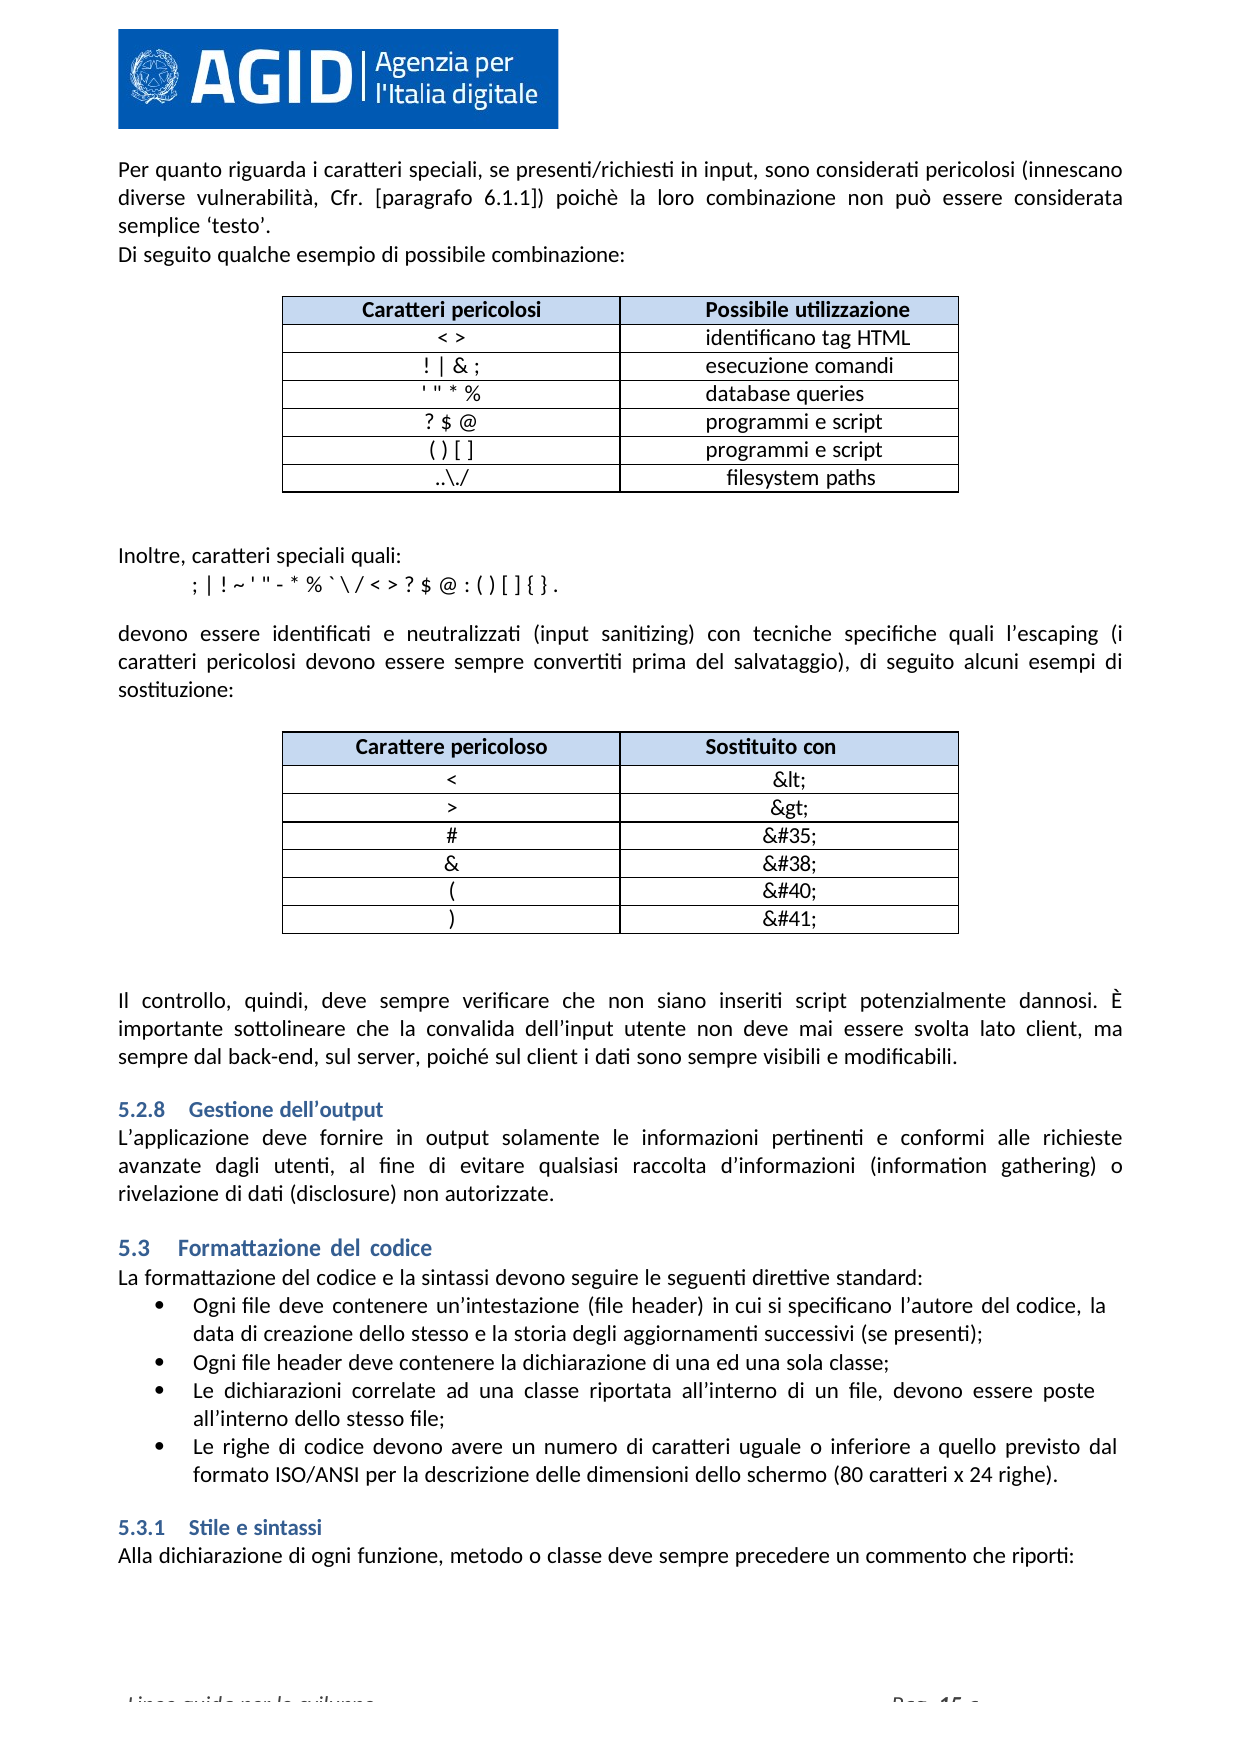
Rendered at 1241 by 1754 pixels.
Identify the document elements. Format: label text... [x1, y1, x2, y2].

subtitle Formattazione del codice [118, 1232, 1194, 1263]
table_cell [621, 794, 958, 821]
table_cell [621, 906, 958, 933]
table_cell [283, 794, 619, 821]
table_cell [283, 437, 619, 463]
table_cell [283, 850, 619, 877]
text Il controllo, quindi, deve sempre verificare che non siano inseriti script potenzialmente dannosi. È importante sottolineare che la convalida dell’input utente non deve mai essere svolta lato client, ma sempre dal back-end, sul server, poiché sul client i dati sono sempre visibili e modificabili. [118, 986, 1123, 1070]
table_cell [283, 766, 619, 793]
list Le righe di codice devono avere un numero di caratteri uguale o inferiore a quello previsto dal formato ISO/ANSI per la descrizione delle dimensioni dello schermo (80 caratteri x 24 righe). [155, 1432, 1123, 1488]
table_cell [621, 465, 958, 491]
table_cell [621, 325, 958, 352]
subtitle Gestione dell’output [118, 1095, 1194, 1123]
text L’applicazione deve fornire in output solamente le informazioni pertinenti e conformi alle richieste avanzate dagli utenti, al fine di evitare qualsiasi raccolta d’informazioni (information gathering) o rivelazione di dati (disclosure) non autorizzate. [118, 1123, 1123, 1207]
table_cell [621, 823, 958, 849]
text ; | ! ~ ' " - * % ` \ / < > ? $ @ : ( ) [ ] { } . [192, 570, 1194, 598]
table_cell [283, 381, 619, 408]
text Di seguito qualche esempio di possibile combinazione: [118, 240, 1194, 268]
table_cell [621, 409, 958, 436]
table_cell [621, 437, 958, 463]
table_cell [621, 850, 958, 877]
text devono essere identificati e neutralizzati (input sanitizing) con tecniche specifiche quali l’escaping (i caratteri pericolosi devono essere sempre convertiti prima del salvataggio), di seguito alcuni esempi di sostituzione: [118, 619, 1123, 703]
picture [118, 29, 559, 129]
text Per quanto riguarda i caratteri speciali, se presenti/richiesti in input, sono considerati pericolosi (innescano diverse vulnerabilità, Cfr. [paragrafo 6.1.1]) poichè la loro combinazione non può essere considerata semplice ‘testo’. [118, 156, 1123, 239]
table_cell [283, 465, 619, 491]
subtitle Stile e sintassi [118, 1513, 1194, 1541]
list Ogni file deve contenere un’intestazione (file header) in cui si specificano l’autore del codice, la data di creazione dello stesso e la storia degli aggiornamenti successivi (se presenti); [155, 1291, 1123, 1347]
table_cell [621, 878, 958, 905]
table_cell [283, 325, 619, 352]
text Inoltre, caratteri speciali quali: [118, 542, 1194, 570]
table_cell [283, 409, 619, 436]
list Ogni file header deve contenere la dichiarazione di una ed una sola classe; [155, 1347, 1194, 1376]
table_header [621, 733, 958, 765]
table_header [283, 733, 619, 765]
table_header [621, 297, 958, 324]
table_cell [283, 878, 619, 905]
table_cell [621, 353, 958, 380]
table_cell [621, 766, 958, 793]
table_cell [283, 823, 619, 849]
text Alla dichiarazione di ogni funzione, metodo o classe deve sempre precedere un commento che riporti: [118, 1541, 1194, 1569]
text La formattazione del codice e la sintassi devono seguire le seguenti direttive standard: [118, 1263, 1194, 1291]
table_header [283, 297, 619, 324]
list Le dichiarazioni correlate ad una classe riportata all’interno di un file, devono essere poste all’interno dello stesso file; [155, 1376, 1123, 1432]
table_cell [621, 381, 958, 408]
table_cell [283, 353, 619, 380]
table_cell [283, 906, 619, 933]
